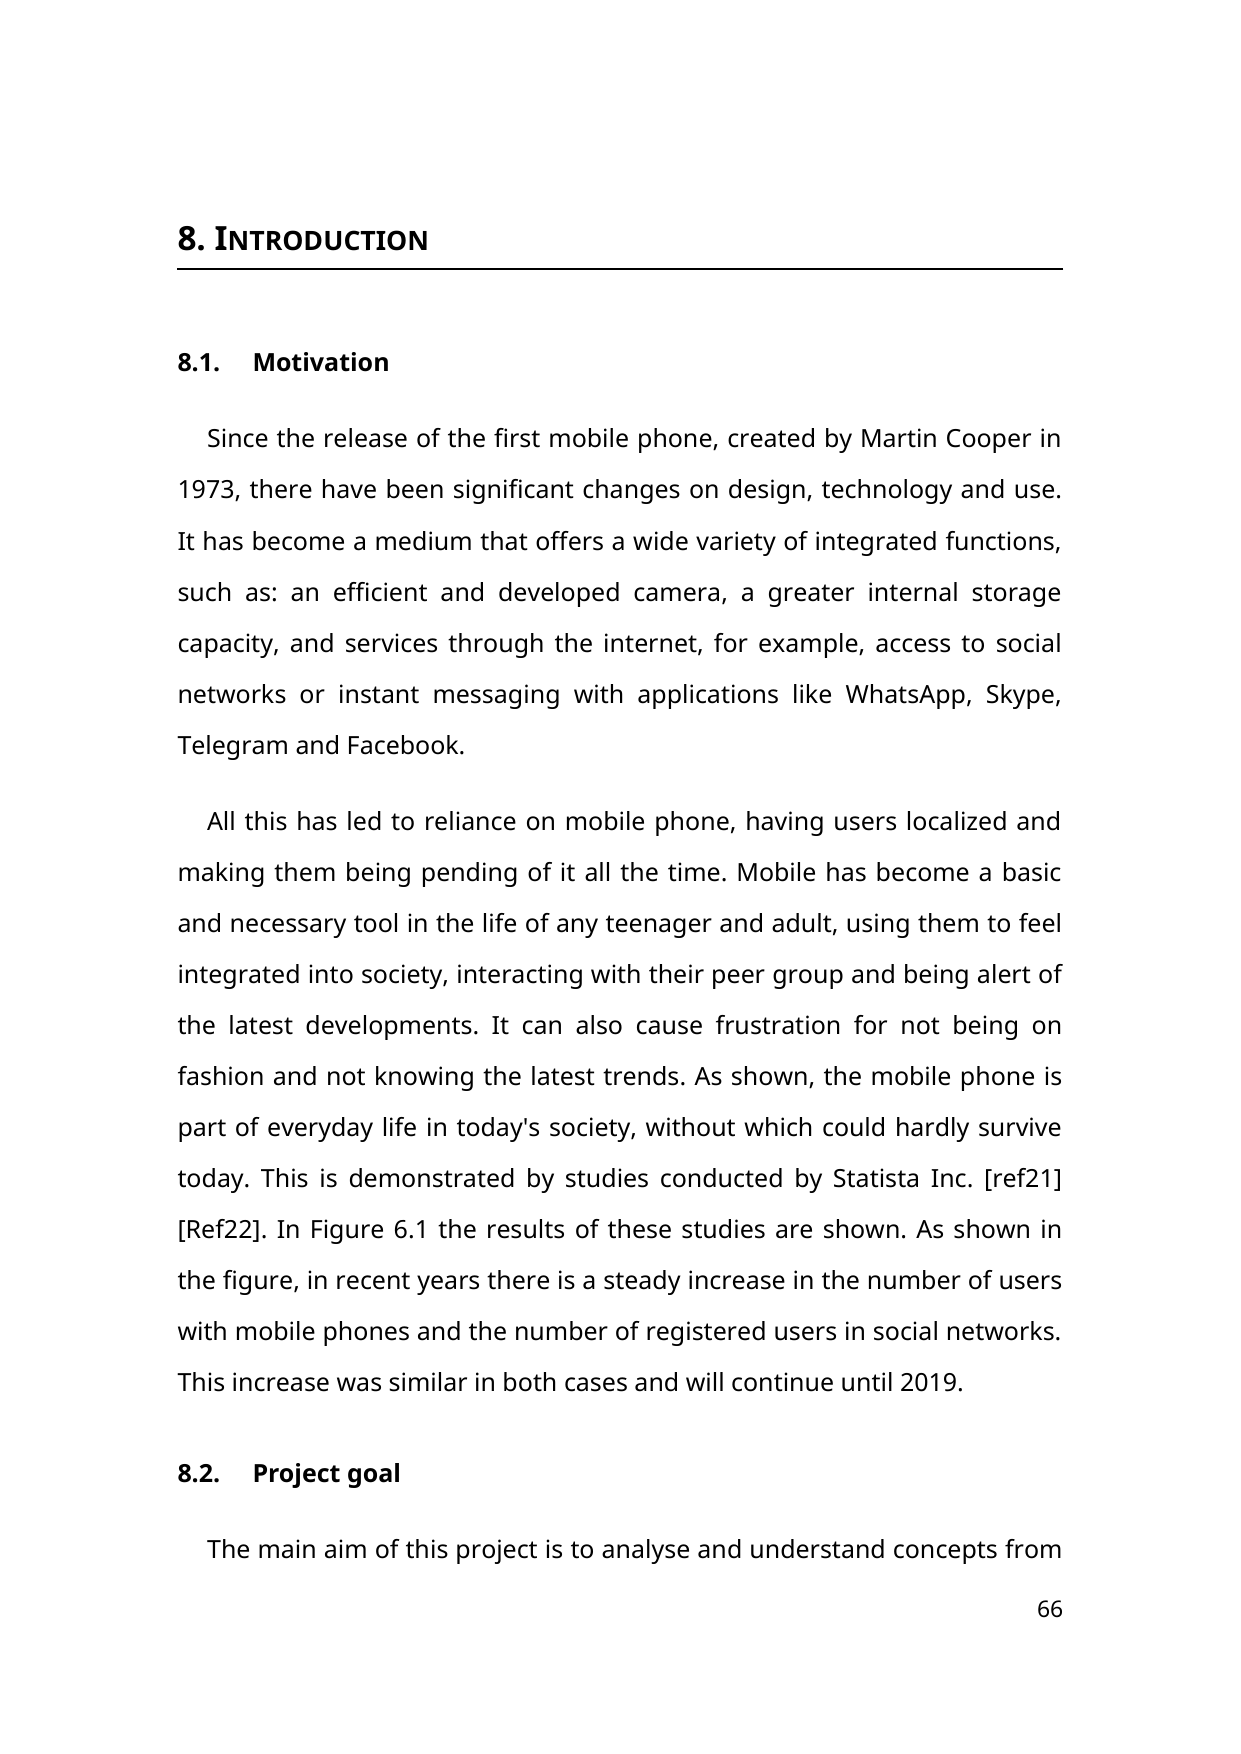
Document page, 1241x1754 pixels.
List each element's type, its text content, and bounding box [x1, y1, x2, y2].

text All this has led to reliance on mobile phone, having users localized and making them being pending of it all the time. Mobile has become a basic and necessary tool in the life of any teenager and adult, using them to feel integrated into society, interacting with their peer group and being alert of the latest developments. It can also cause frustration for not being on fashion and not knowing the latest trends. As shown, the mobile phone is part of everyday life in today's society, without which could hardly survive today. This is demonstrated by studies conducted by Statista Inc. [ref21] [Ref22]. In Figure 6.1 the results of these studies are shown. As shown in the figure, in recent years there is a steady increase in the number of users with mobile phones and the number of registered users in social networks. This increase was similar in both cases and will continue until 2019. [177, 803, 1063, 1399]
text Since the release of the first mobile phone, created by Martin Cooper in 1973, there have been significant changes on design, technology and use. It has become a medium that offers a wide variety of integrated functions, such as: an efficient and developed camera, a greater internal storage capacity, and services through the internet, for example, access to social networks or instant messaging with applications like WhatsApp, Skype, Telegram and Facebook. [177, 421, 1063, 761]
subtitle Project goal [177, 1455, 1063, 1489]
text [177, 1531, 1063, 1566]
subtitle Introduction [177, 215, 1063, 268]
subtitle Motivation [177, 345, 1063, 379]
